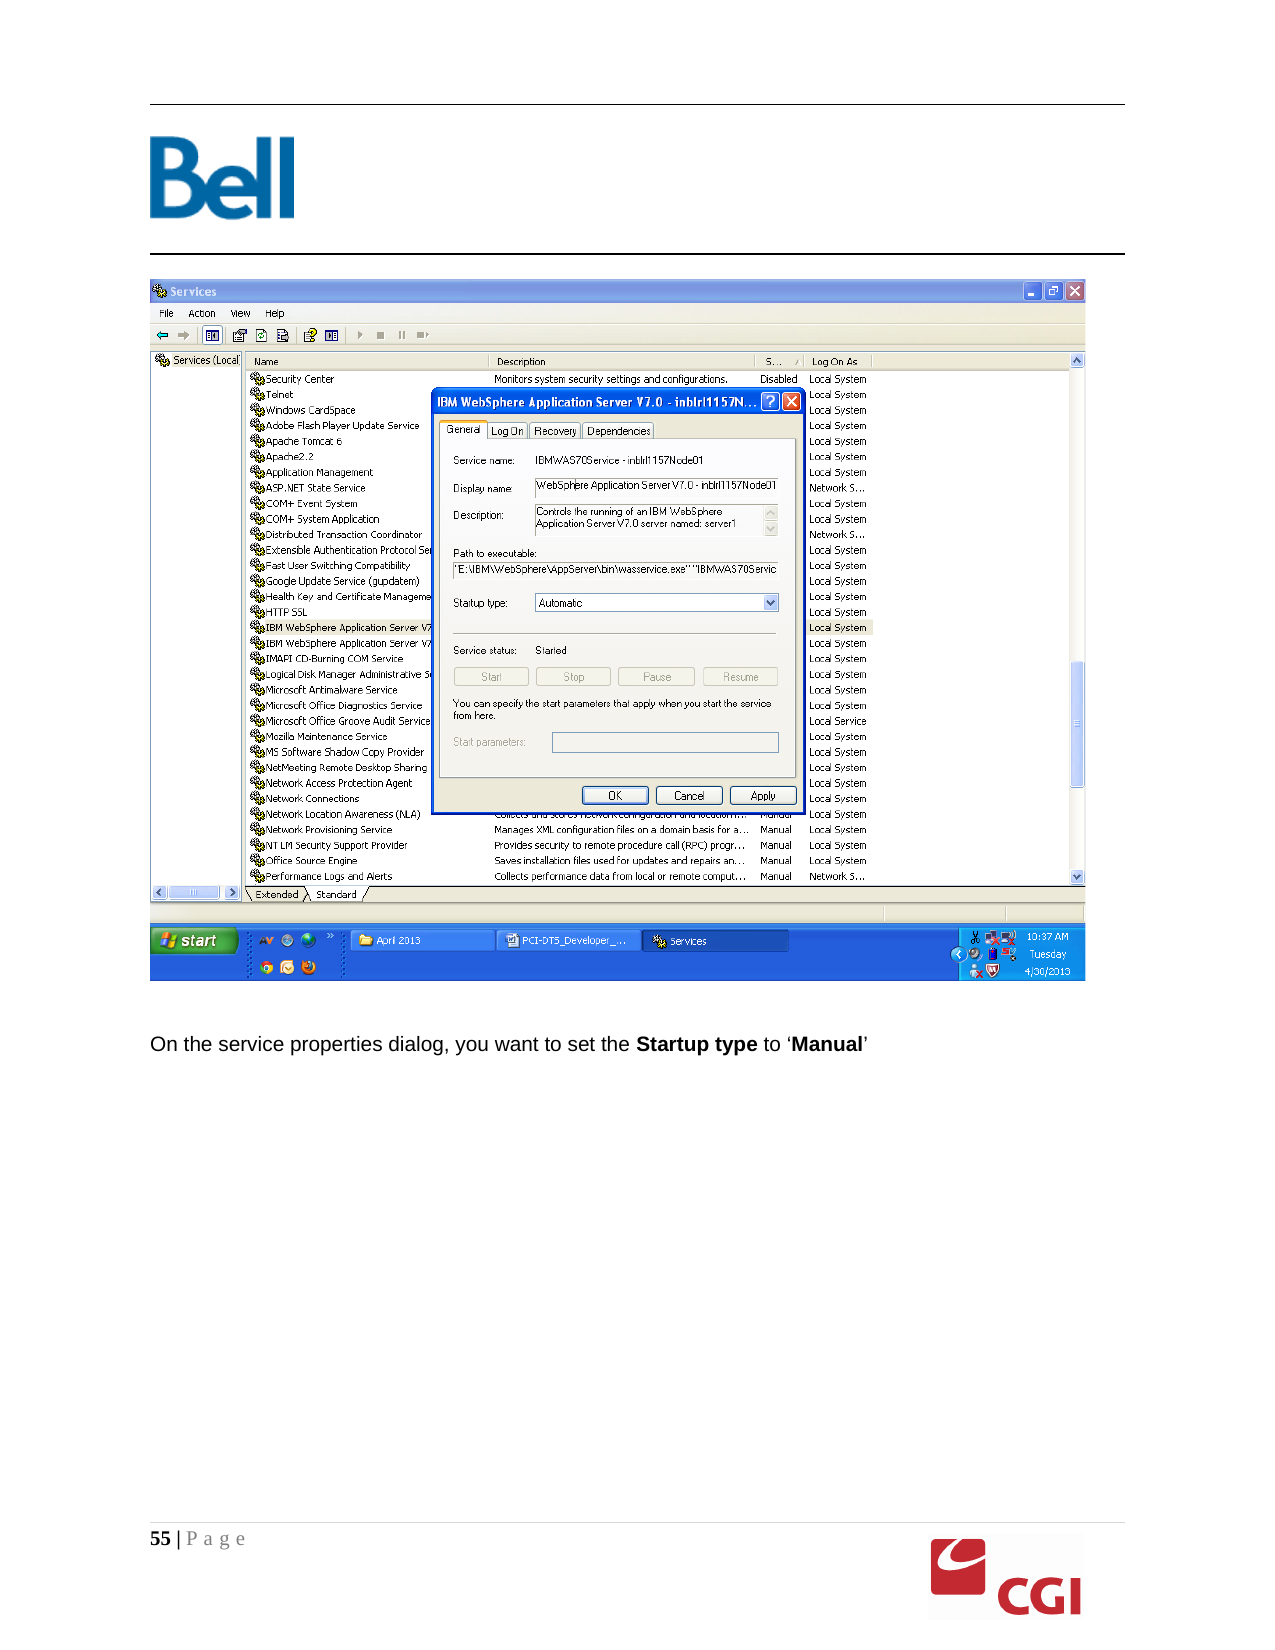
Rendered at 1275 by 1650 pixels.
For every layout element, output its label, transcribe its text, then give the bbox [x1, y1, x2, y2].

text On the service properties dialog, you want to set the Startup type to ‘Manual’ [150, 1031, 1125, 1056]
picture [150, 279, 1086, 981]
picture [150, 136, 294, 222]
picture [927, 1533, 1084, 1620]
